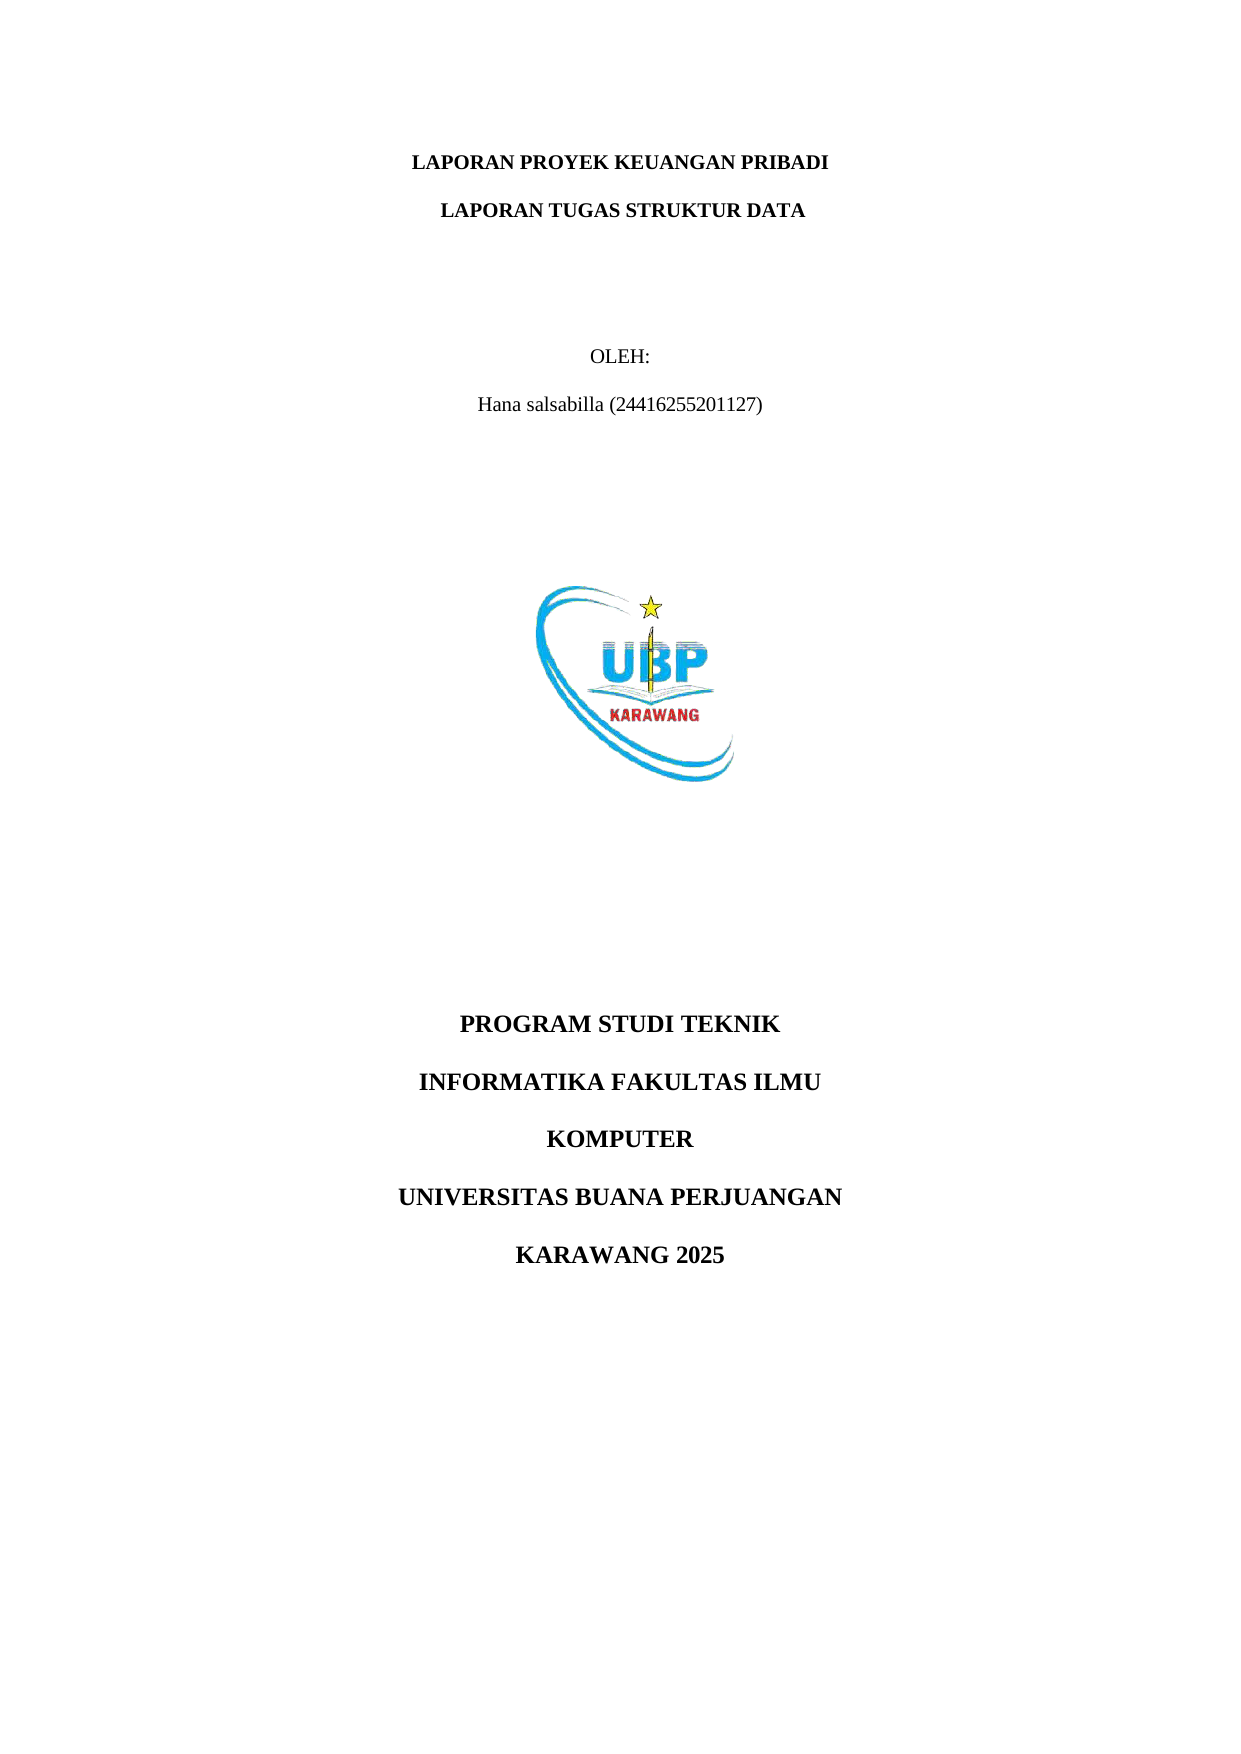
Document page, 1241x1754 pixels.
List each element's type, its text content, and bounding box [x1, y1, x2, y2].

picture [535, 586, 735, 782]
text Hana salsabilla (24416255201127) [404, 392, 836, 416]
text LAPORAN PROYEK KEUANGAN PRIBADI [404, 150, 837, 174]
text PROGRAM STUDI TEKNIK INFORMATIKA FAKULTAS ILMU KOMPUTER [371, 1009, 869, 1153]
text OLEH: [404, 344, 836, 368]
text UNIVERSITAS BUANA PERJUANGAN KARAWANG 2025 [371, 1182, 869, 1268]
picture [535, 638, 694, 782]
text LAPORAN TUGAS STRUKTUR DATA [404, 198, 837, 222]
